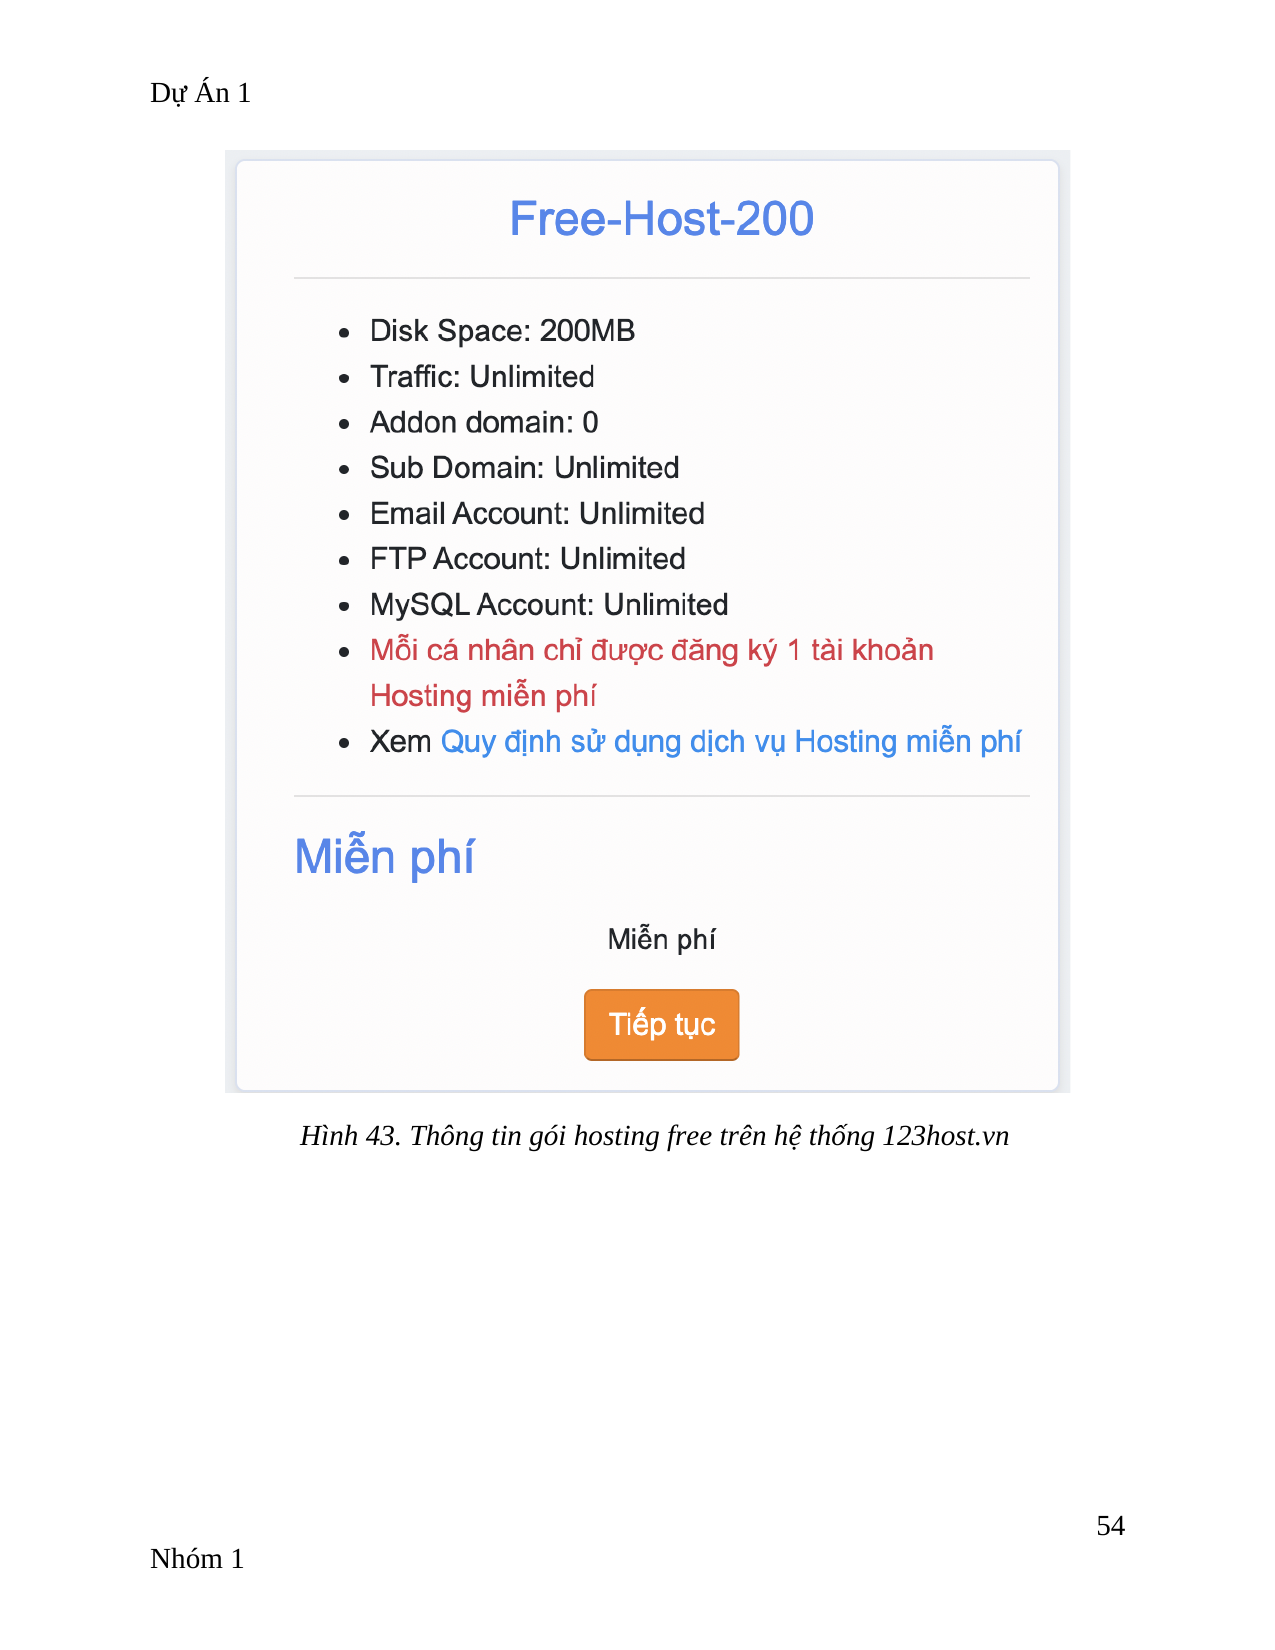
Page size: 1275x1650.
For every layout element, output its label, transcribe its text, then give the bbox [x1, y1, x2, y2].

picture [225, 150, 1071, 1093]
text Hình 43. Thông tin gói hosting free trên hệ thống 123host.vn [187, 1118, 1125, 1152]
